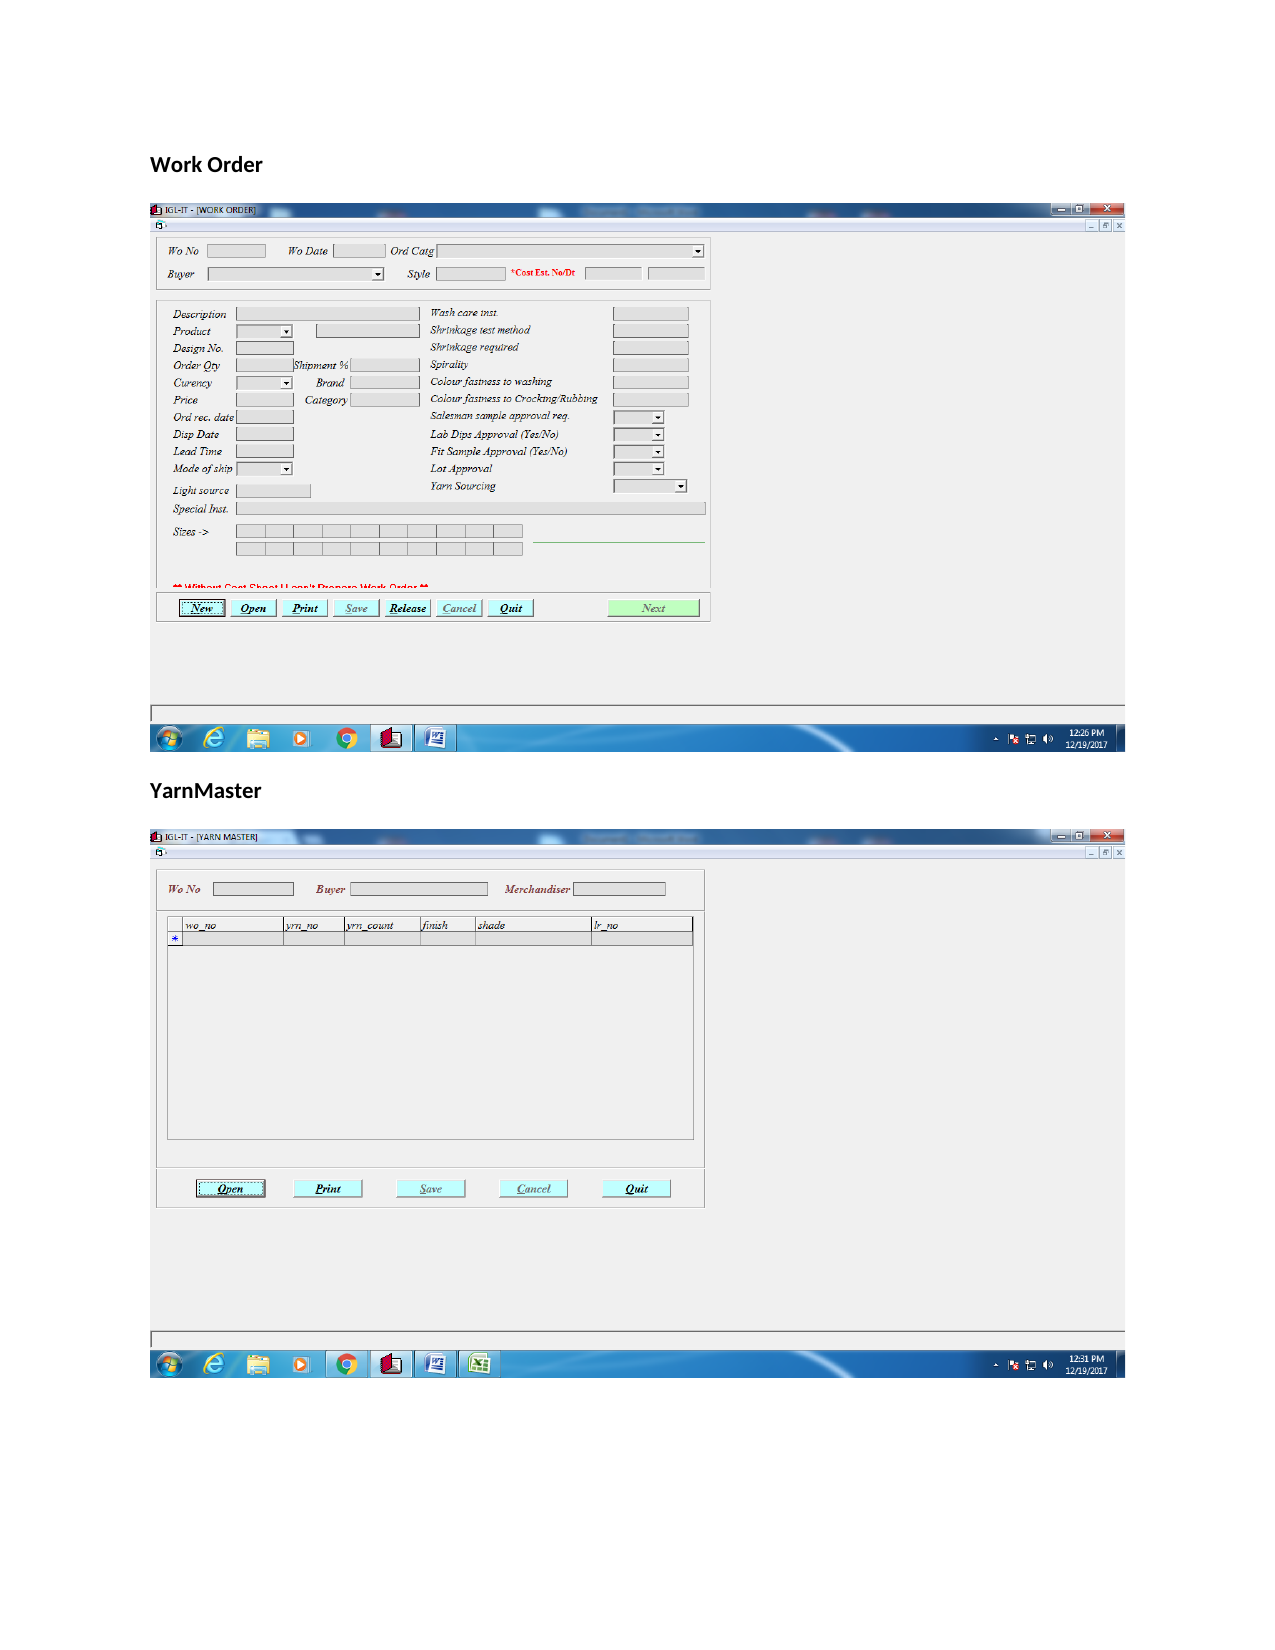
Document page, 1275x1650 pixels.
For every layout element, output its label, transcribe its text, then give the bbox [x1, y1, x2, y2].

picture [150, 203, 1125, 752]
picture [150, 829, 1125, 1378]
text YarnMaster [150, 776, 1125, 804]
text Work Order [150, 150, 1125, 178]
